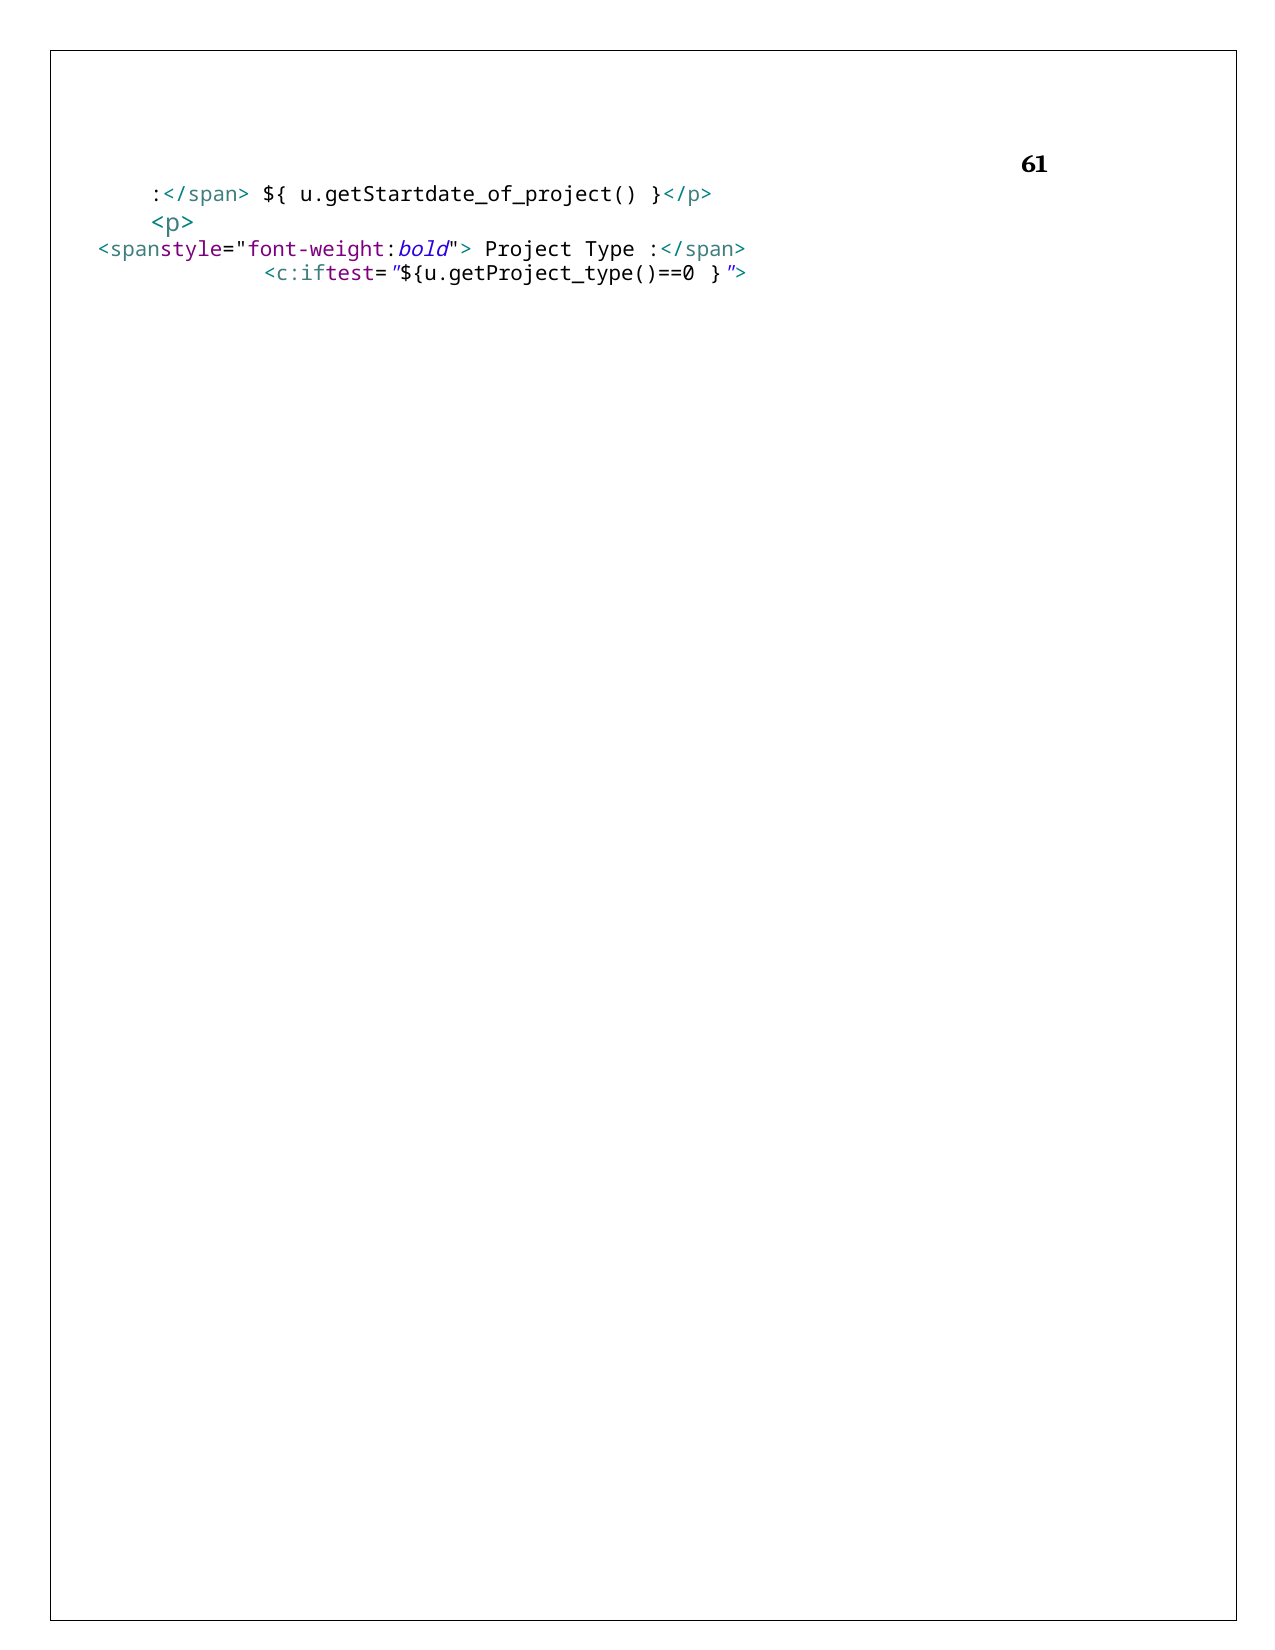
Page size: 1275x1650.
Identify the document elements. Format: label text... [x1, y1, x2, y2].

text <p> [150, 208, 1236, 237]
text <spanstyle="font-weight:bold"> Project Type :</span> [75, 237, 746, 261]
text <c:iftest="${u.getProject_type()==0 }"> [75, 261, 747, 285]
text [150, 179, 1114, 208]
